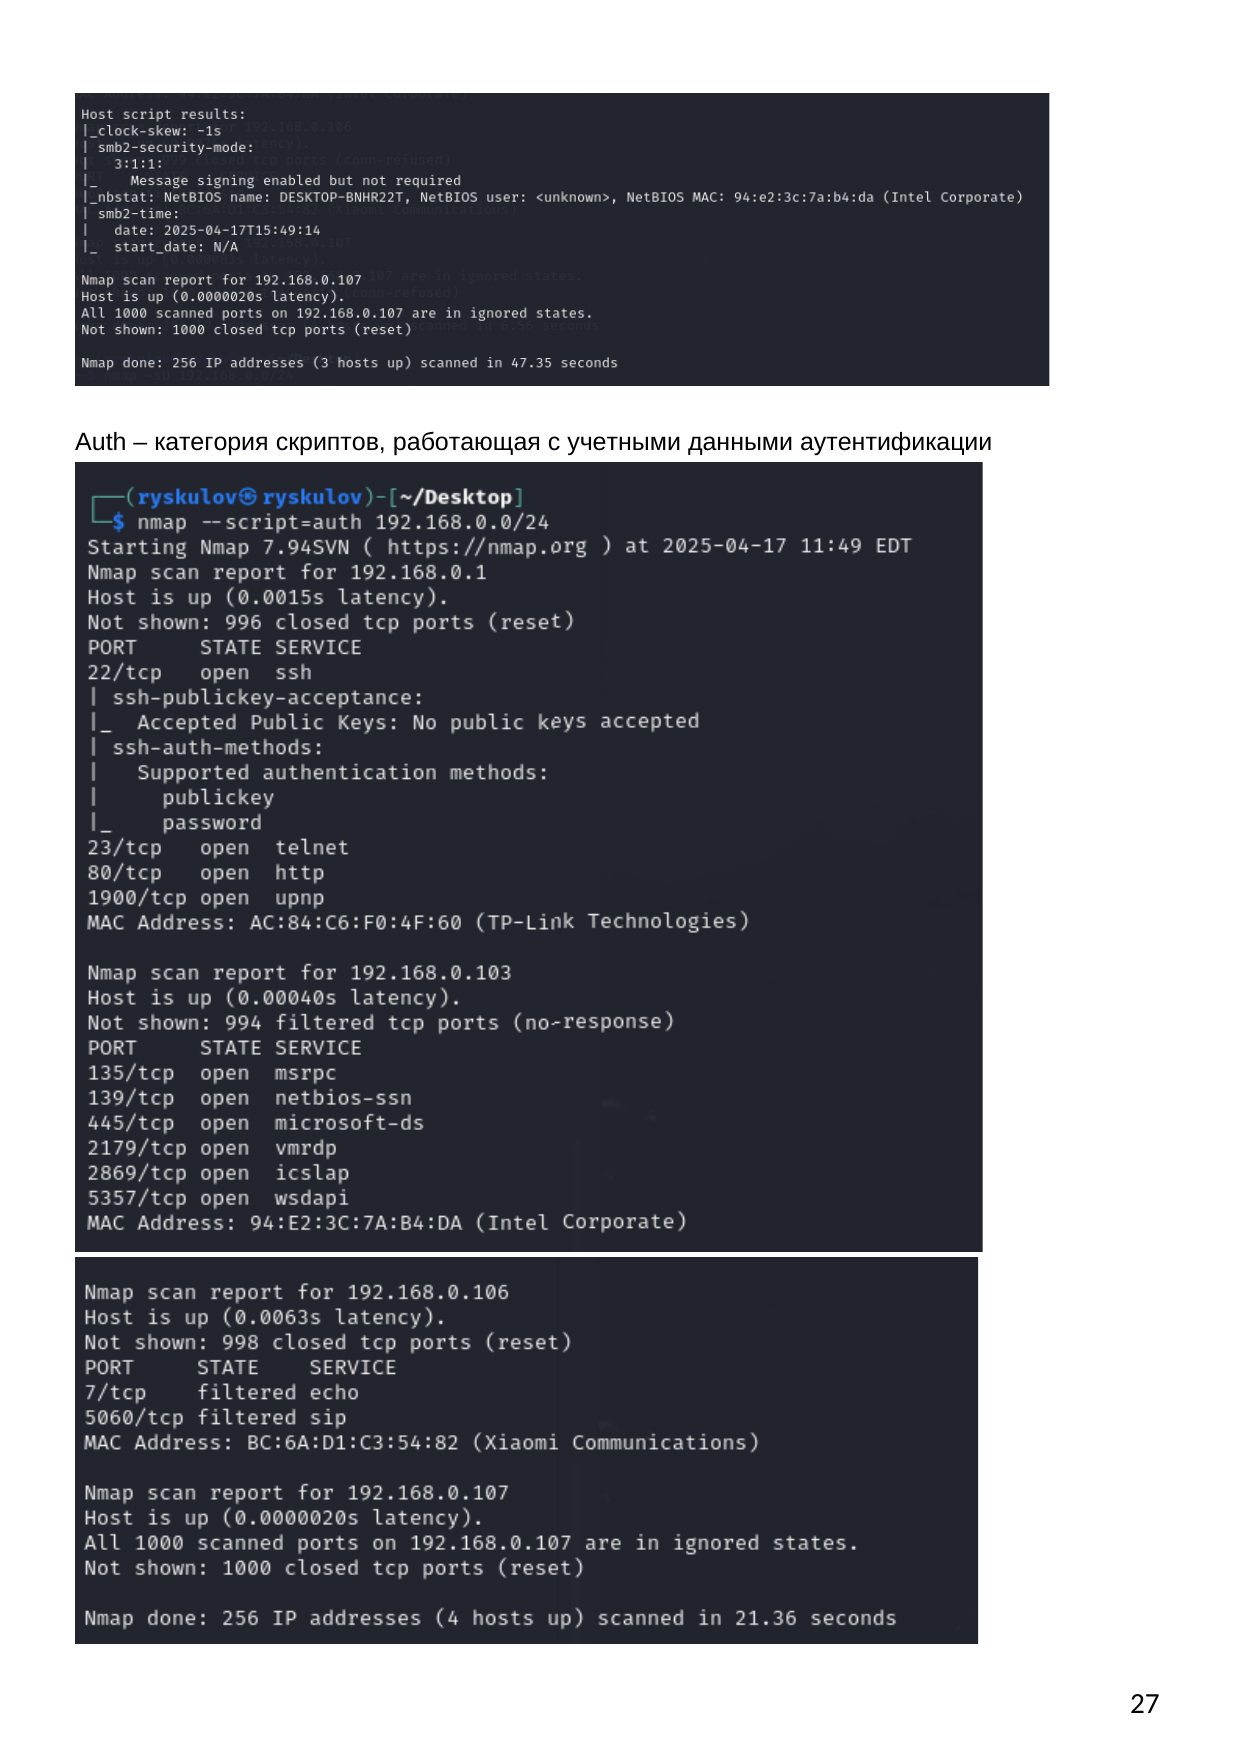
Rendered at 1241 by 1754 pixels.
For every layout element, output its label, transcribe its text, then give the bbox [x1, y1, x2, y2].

picture [75, 1257, 979, 1644]
picture [75, 462, 983, 1252]
picture [75, 93, 1050, 386]
text Auth – категория скриптов, работающая с учетными данными аутентификации [75, 427, 1166, 456]
